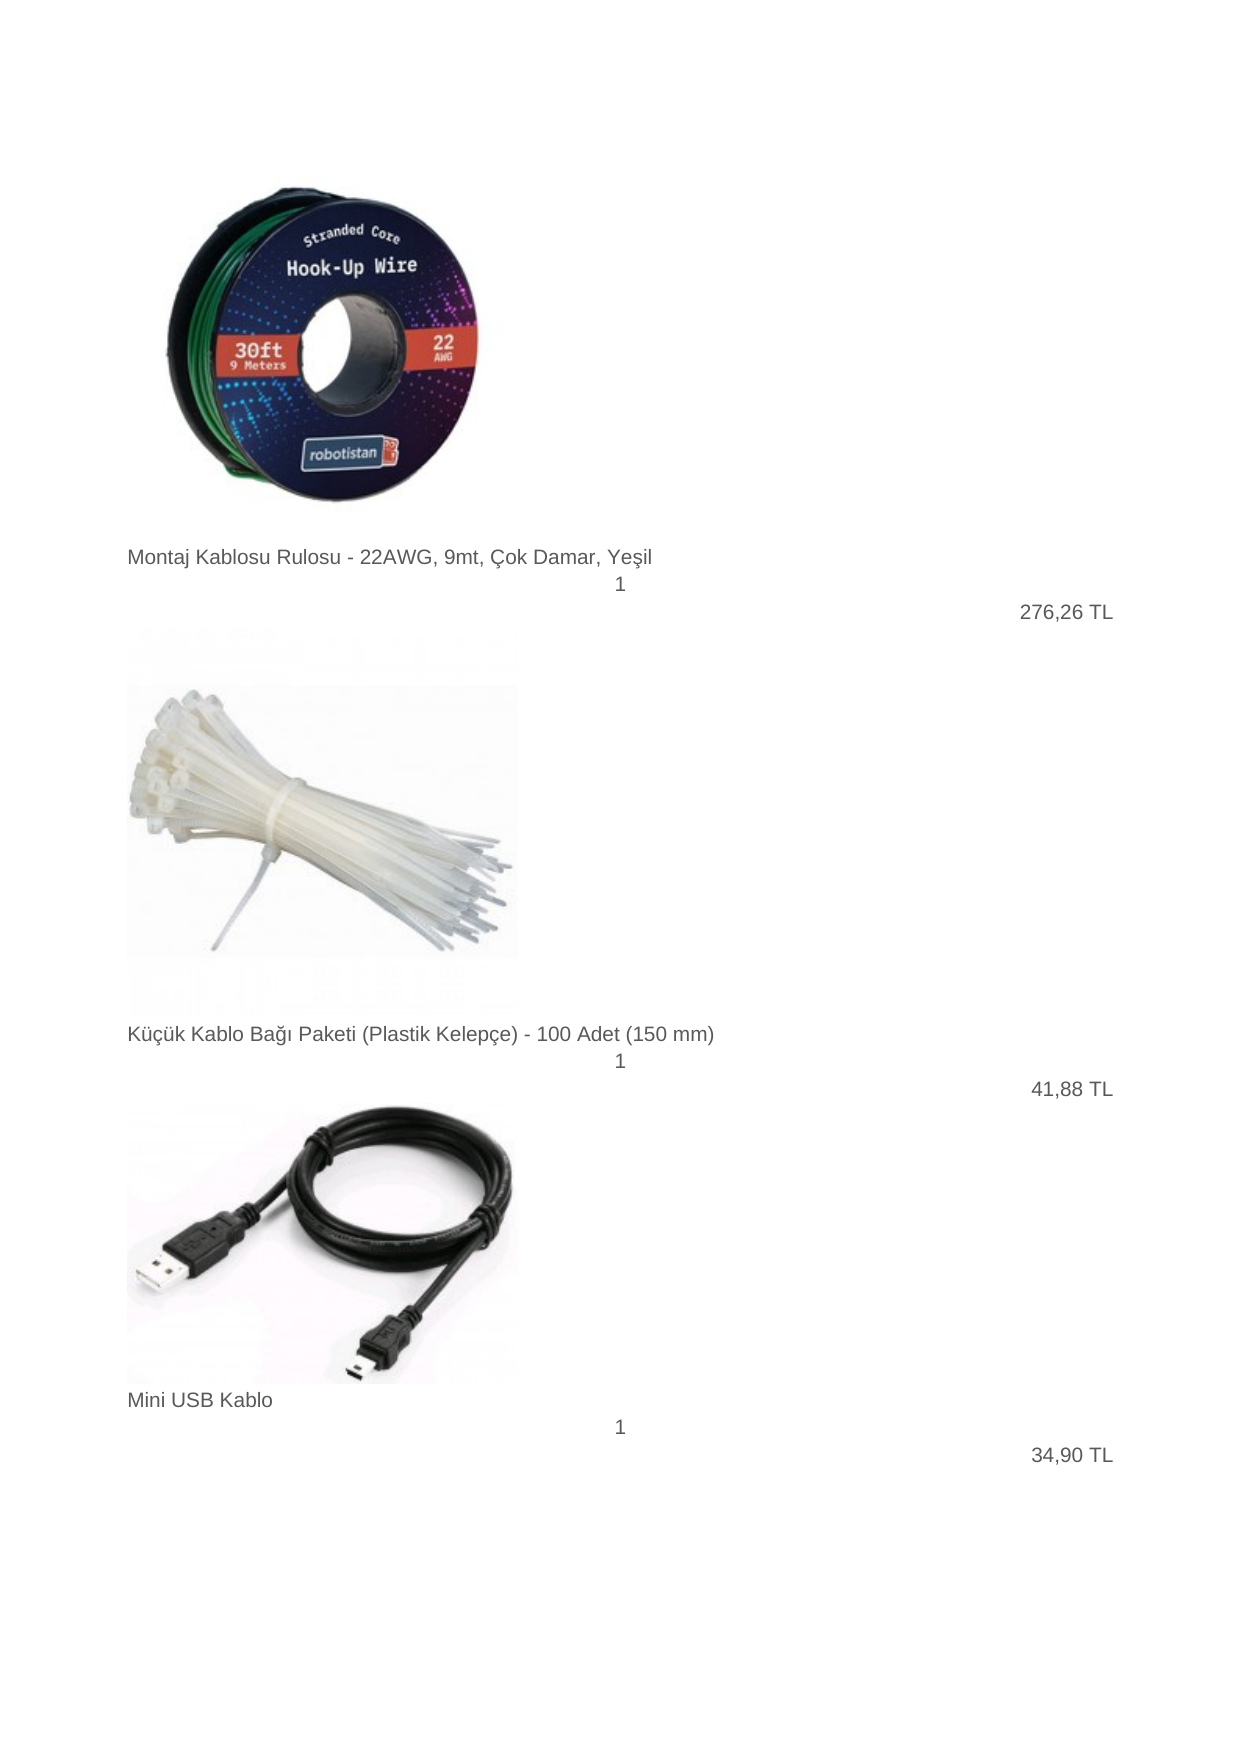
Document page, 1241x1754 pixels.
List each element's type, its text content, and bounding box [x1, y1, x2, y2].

picture [127, 150, 518, 541]
text 1 [127, 1415, 1113, 1439]
picture [127, 1103, 518, 1384]
text Montaj Kablosu Rulosu - 22AWG, 9mt, Çok Damar, Yeşil [127, 544, 1113, 568]
text 276,26 TL [127, 599, 1113, 623]
text 41,88 TL [127, 1076, 1113, 1100]
text 1 [127, 572, 1113, 596]
text Mini USB Kablo [127, 1387, 1113, 1411]
picture [127, 627, 518, 1018]
text Küçük Kablo Bağı Paketi (Plastik Kelepçe) - 100 Adet (150 mm) [127, 1021, 1113, 1045]
text 1 [127, 1049, 1113, 1073]
text 34,90 TL [127, 1442, 1113, 1466]
